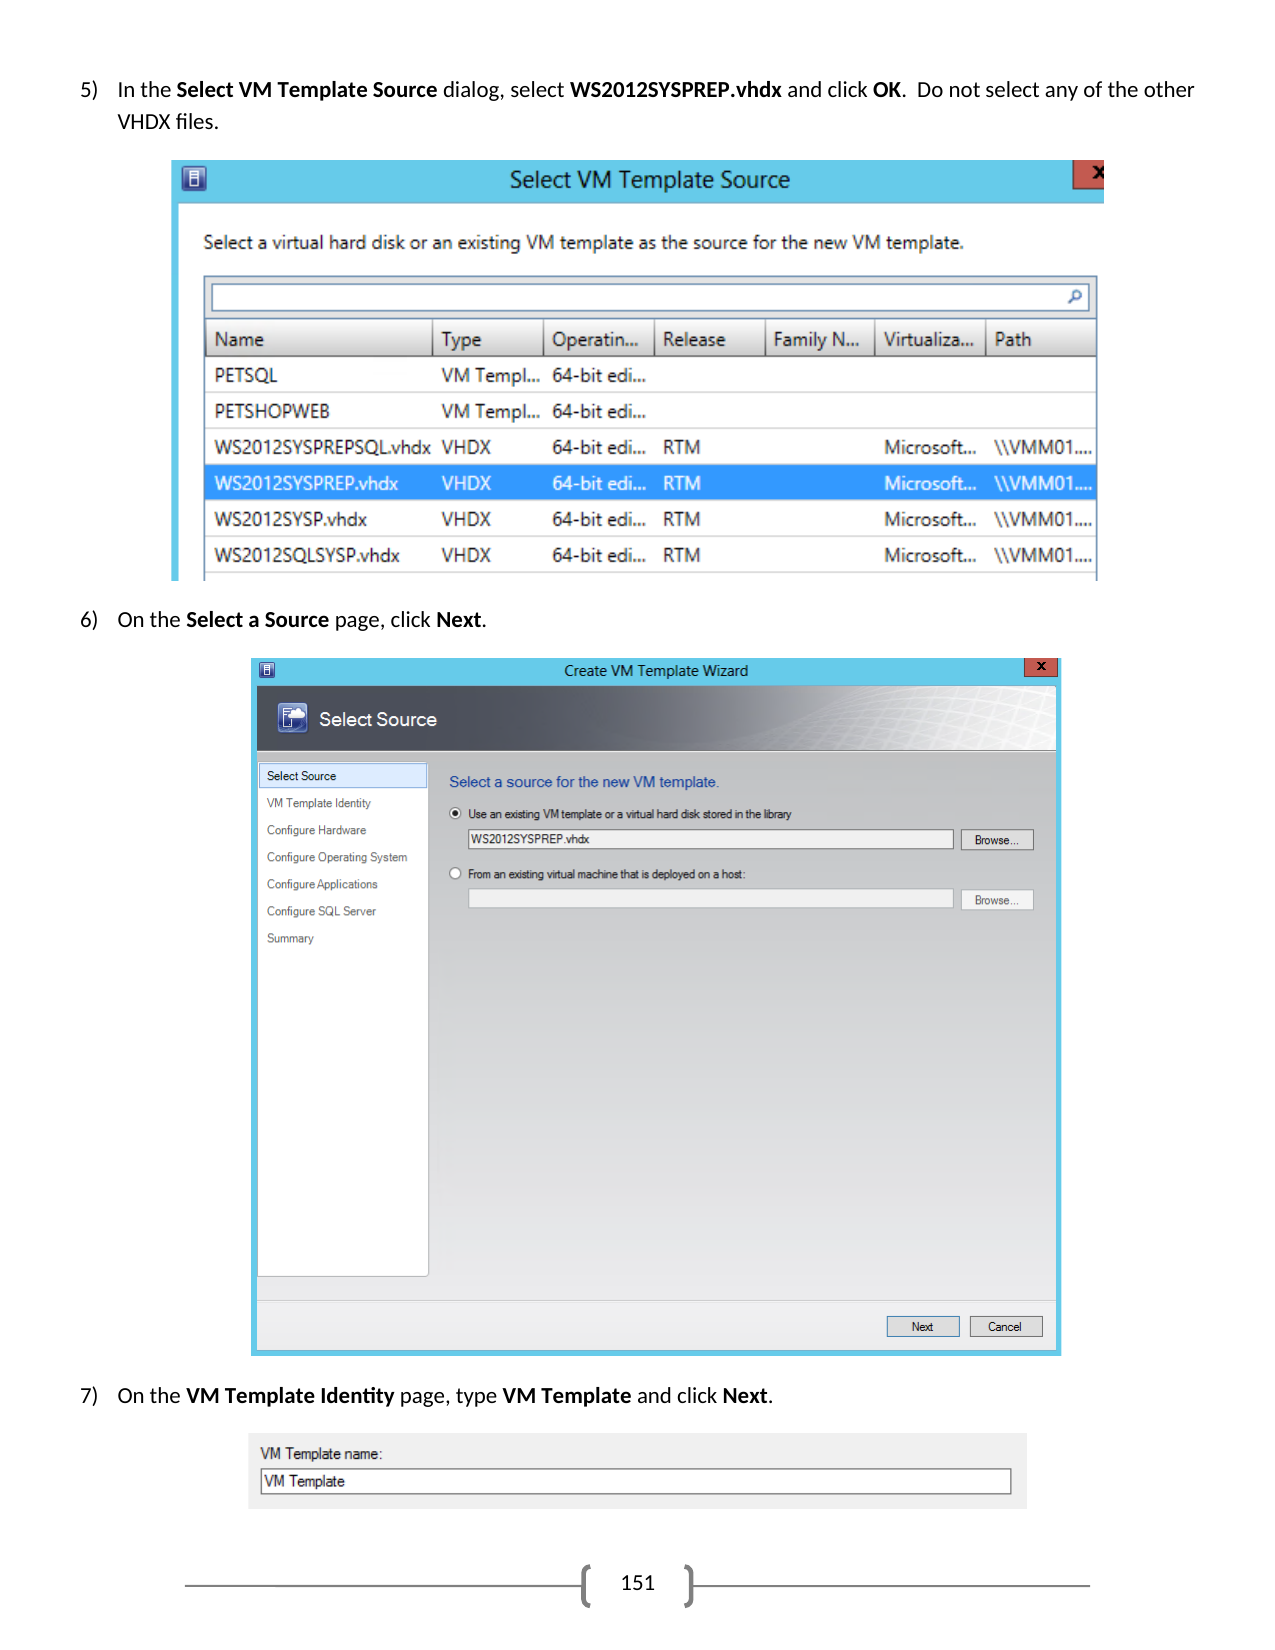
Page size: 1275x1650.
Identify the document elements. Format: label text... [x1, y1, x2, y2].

picture [248, 1433, 1027, 1509]
list On the Select a Source page, click Next. [80, 606, 1200, 633]
list On the VM Template Identity page, type VM Template and click Next. [80, 1381, 1200, 1409]
picture [251, 658, 1062, 1356]
picture [171, 160, 1104, 581]
list In the Select VM Template Source dialog, select WS2012SYSPREP.vhdx and click OK. Do not select any of the other VHDX files. [80, 75, 1200, 135]
